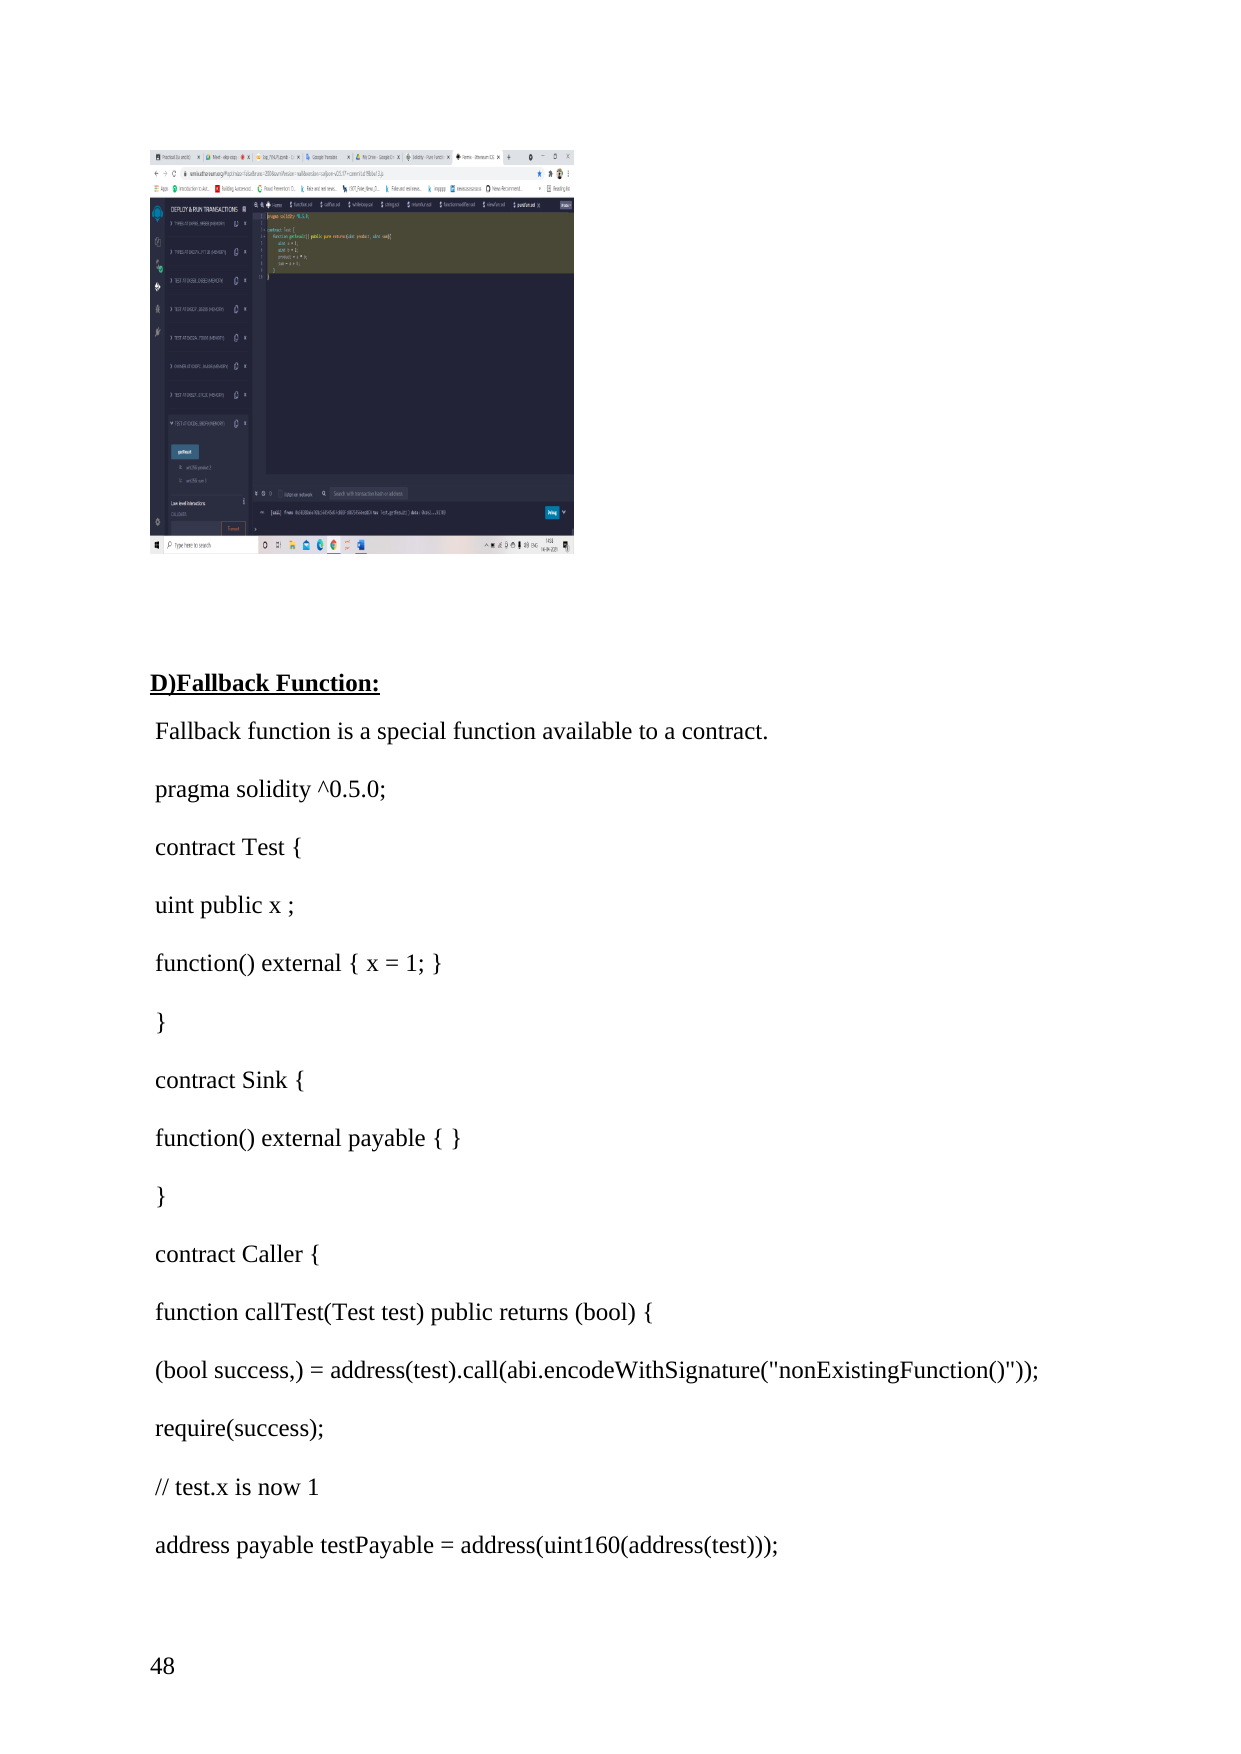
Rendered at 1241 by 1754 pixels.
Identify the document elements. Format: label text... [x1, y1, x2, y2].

text function() external { x = 1; } [155, 948, 1085, 977]
text pragma solidity ^0.5.0; [155, 774, 1085, 803]
text (bool success,) = address(test).call(abi.encodeWithSignature("nonExistingFunction()")); [155, 1355, 1085, 1384]
text function callTest(Test test) public returns (bool) { [155, 1297, 1085, 1326]
text Fallback function is a special function available to a contract. [155, 716, 1085, 745]
text address payable testPayable = address(uint160(address(test))); [155, 1530, 1085, 1558]
text function() external payable { } [155, 1123, 1085, 1152]
text uint public x ; [155, 890, 1085, 919]
text D)Fallback Function: [150, 668, 1090, 697]
text } [155, 1007, 1085, 1035]
text contract Sink { [155, 1065, 1085, 1093]
text // test.x is now 1 [155, 1472, 1085, 1500]
text require(success); [155, 1413, 1085, 1442]
text contract Caller { [155, 1239, 1085, 1268]
text } [155, 1181, 1085, 1210]
picture [150, 150, 574, 554]
text contract Test { [155, 832, 1085, 861]
